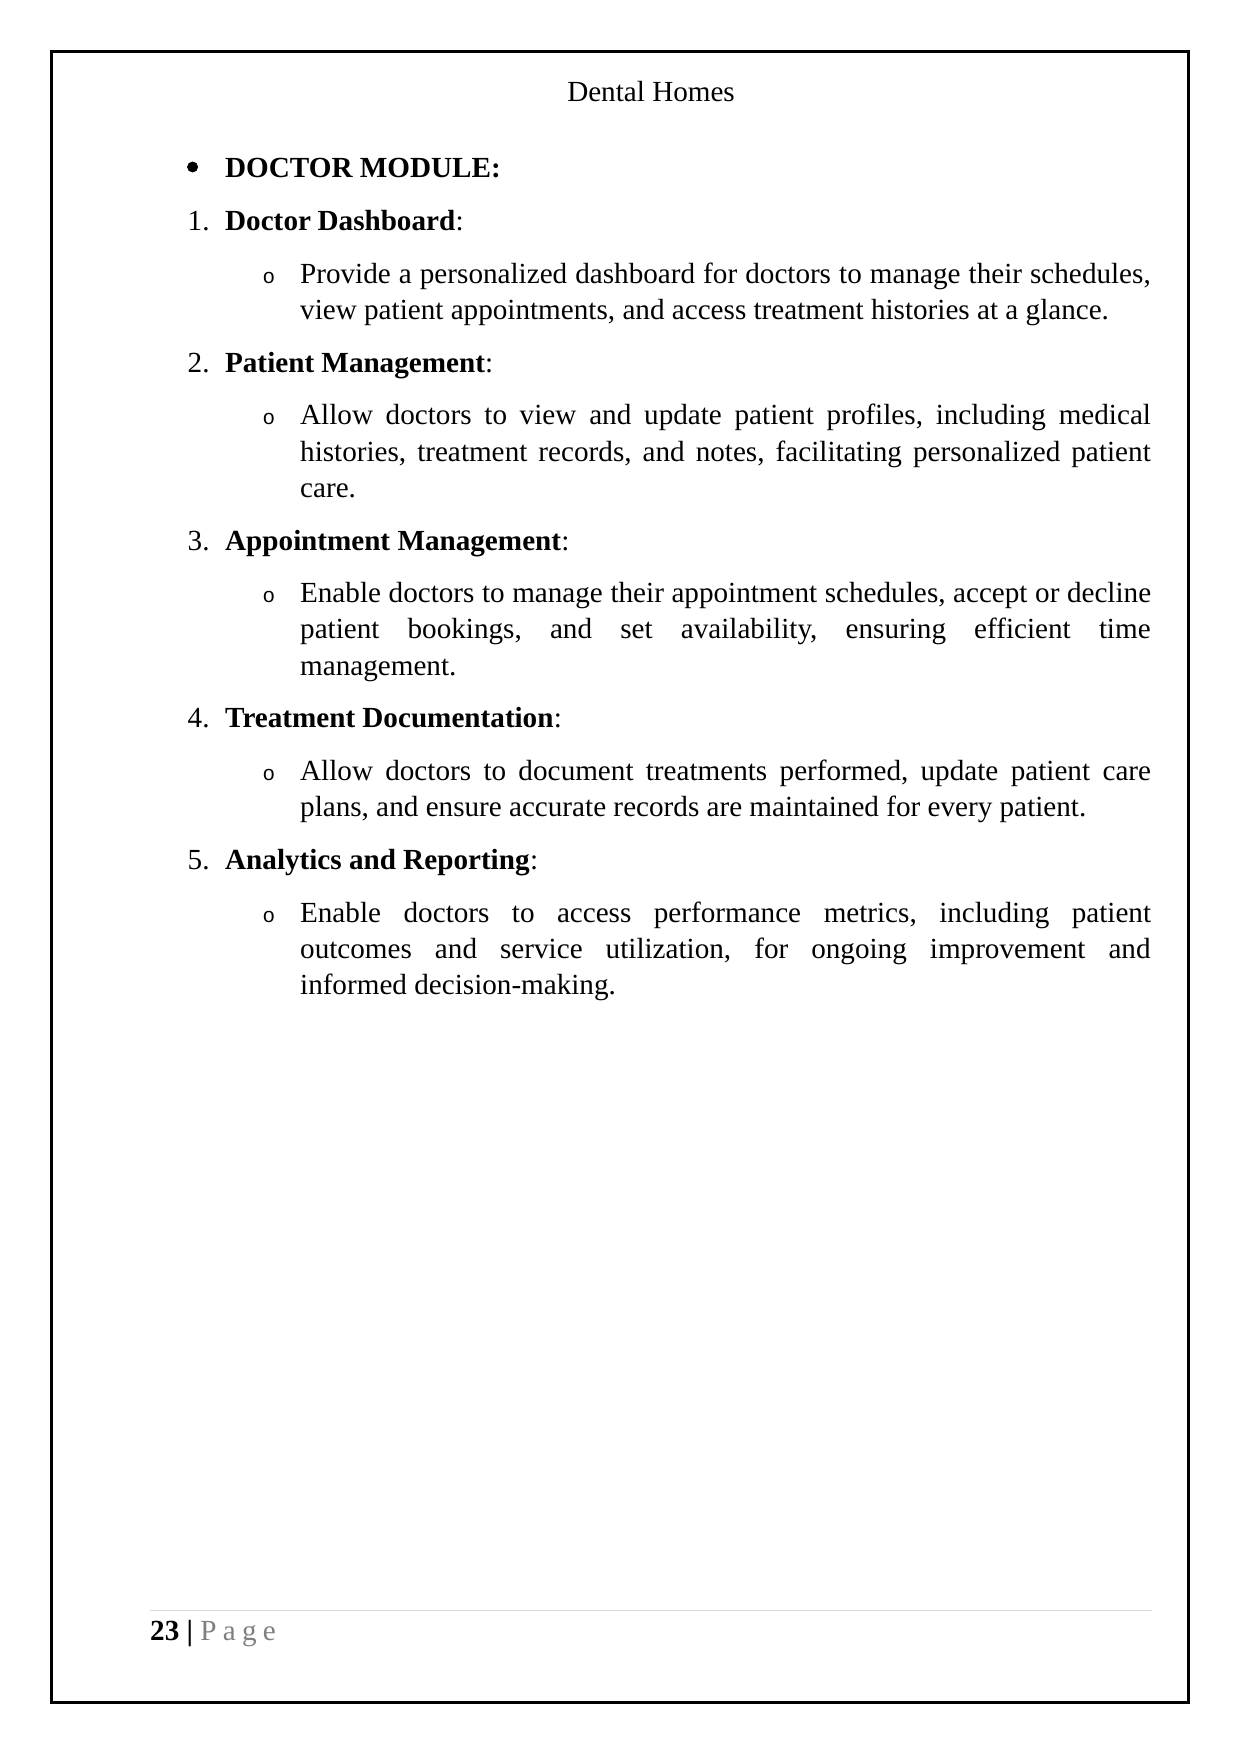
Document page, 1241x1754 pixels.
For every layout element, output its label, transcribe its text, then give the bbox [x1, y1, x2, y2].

list Enable doctors to manage their appointment schedules, accept or decline patient bookings, and set availability, ensuring efficient time management. [262, 575, 1152, 681]
list Analytics and Reporting: [187, 842, 1152, 876]
list DOCTOR MODULE: [187, 150, 1152, 184]
list Doctor Dashboard: [187, 203, 1152, 236]
list Allow doctors to document treatments performed, update patient care plans, and ensure accurate records are maintained for every patient. [262, 753, 1152, 823]
list Enable doctors to access performance metrics, including patient outcomes and service utilization, for ongoing improvement and informed decision-making. [262, 895, 1152, 1001]
list Appointment Management: [187, 523, 1152, 556]
list Patient Management: [187, 345, 1152, 378]
list Treatment Documentation: [187, 701, 1152, 734]
list Provide a personalized dashboard for doctors to manage their schedules, view patient appointments, and access treatment histories at a glance. [262, 256, 1152, 325]
list Allow doctors to view and update patient profiles, including medical histories, treatment records, and notes, facilitating personalized patient care. [262, 397, 1152, 503]
